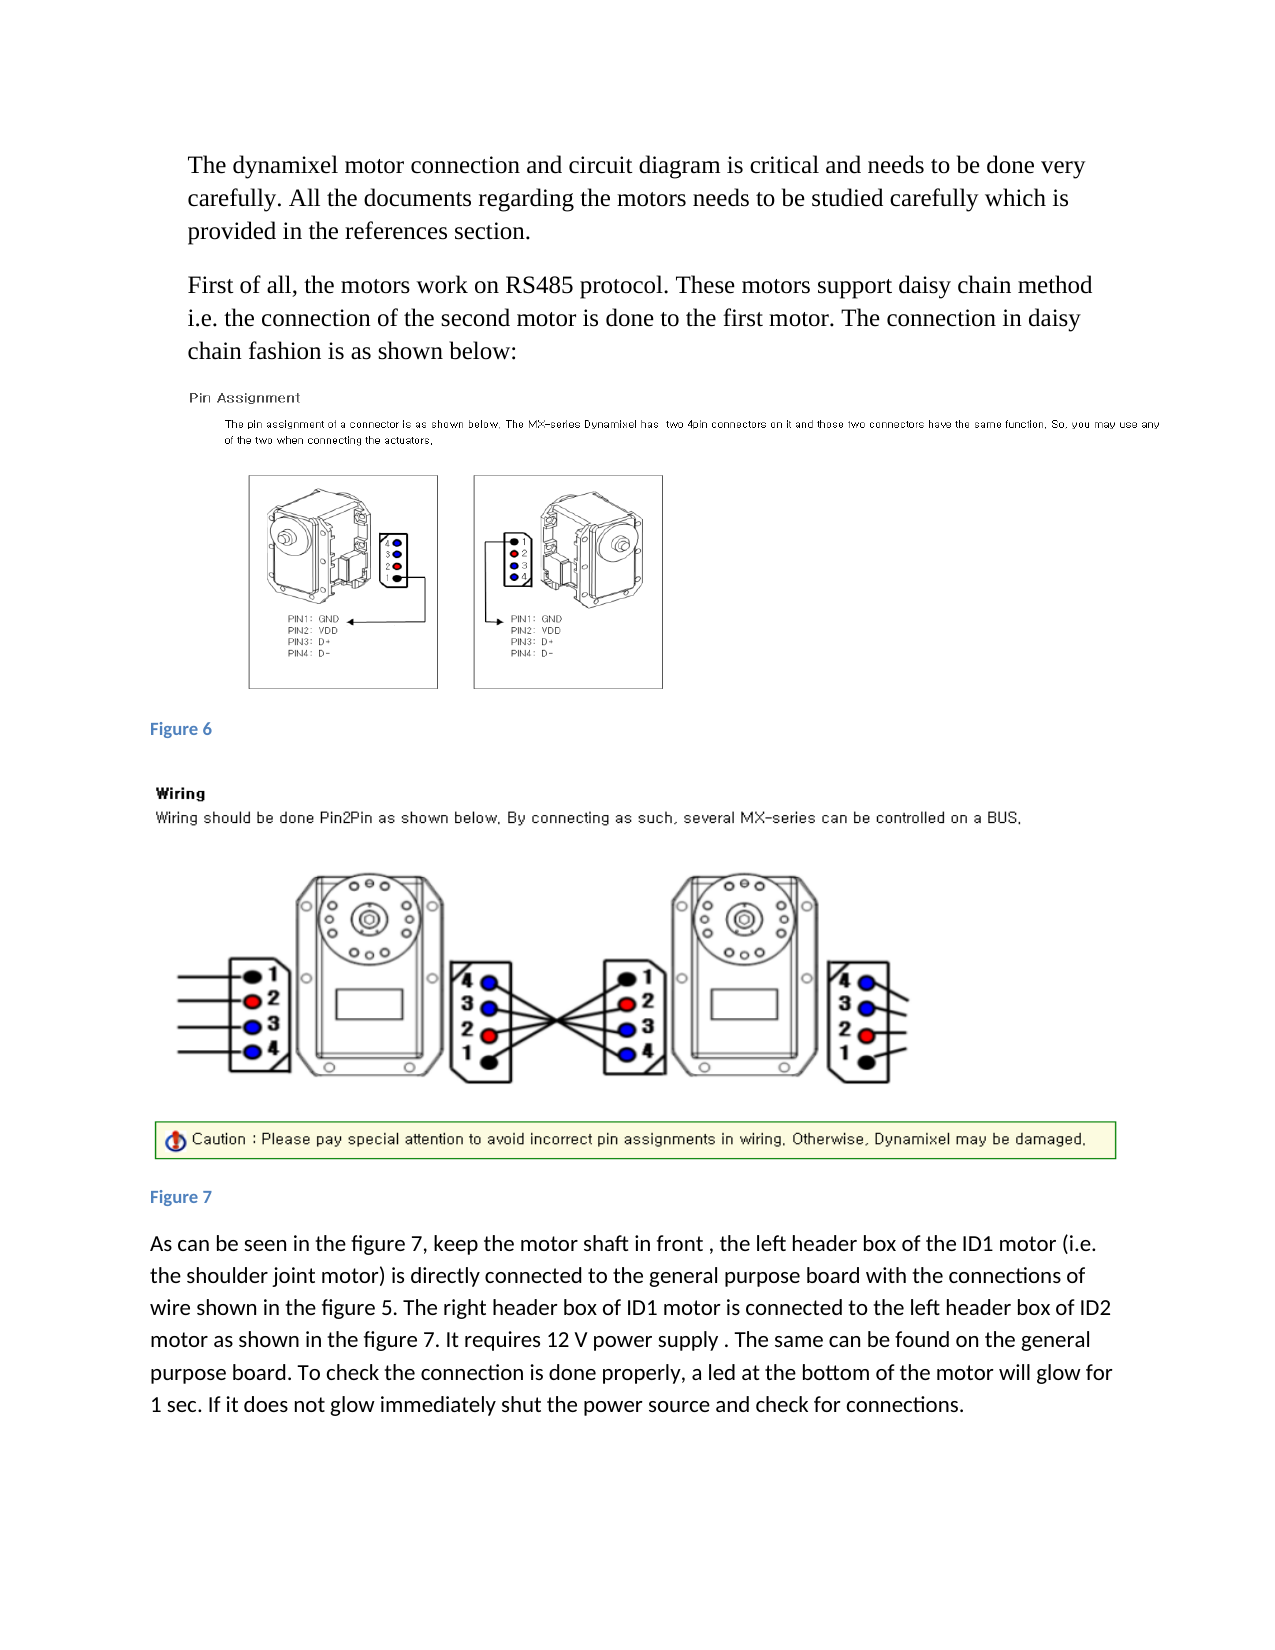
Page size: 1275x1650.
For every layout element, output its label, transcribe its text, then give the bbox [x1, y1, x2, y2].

picture [187, 389, 1162, 692]
text As can be seen in the figure 7, keep the motor shaft in front , the left header box of the ID1 motor (i.e. the shoulder joint motor) is directly connected to the general purpose board with the connections of wire shown in the figure 5. The right header box of ID1 motor is connected to the left header box of ID2 motor as shown in the figure 7. It requires 12 V power supply . The same can be found on the general purpose board. To check the connection is done properly, a led at the bottom of the motor will glow for 1 sec. If it does not glow immediately shut the power source and check for connections. [150, 1229, 1125, 1418]
picture [150, 783, 1124, 1165]
text First of all, the motors work on RS485 protocol. These motors support daisy chain method i.e. the connection of the second motor is done to the first motor. The connection in daisy chain fashion is as shown below: [187, 270, 1125, 365]
text The dynamixel motor connection and circuit diagram is critical and needs to be done very carefully. All the documents regarding the motors needs to be studied carefully which is provided in the references section. [187, 150, 1125, 245]
